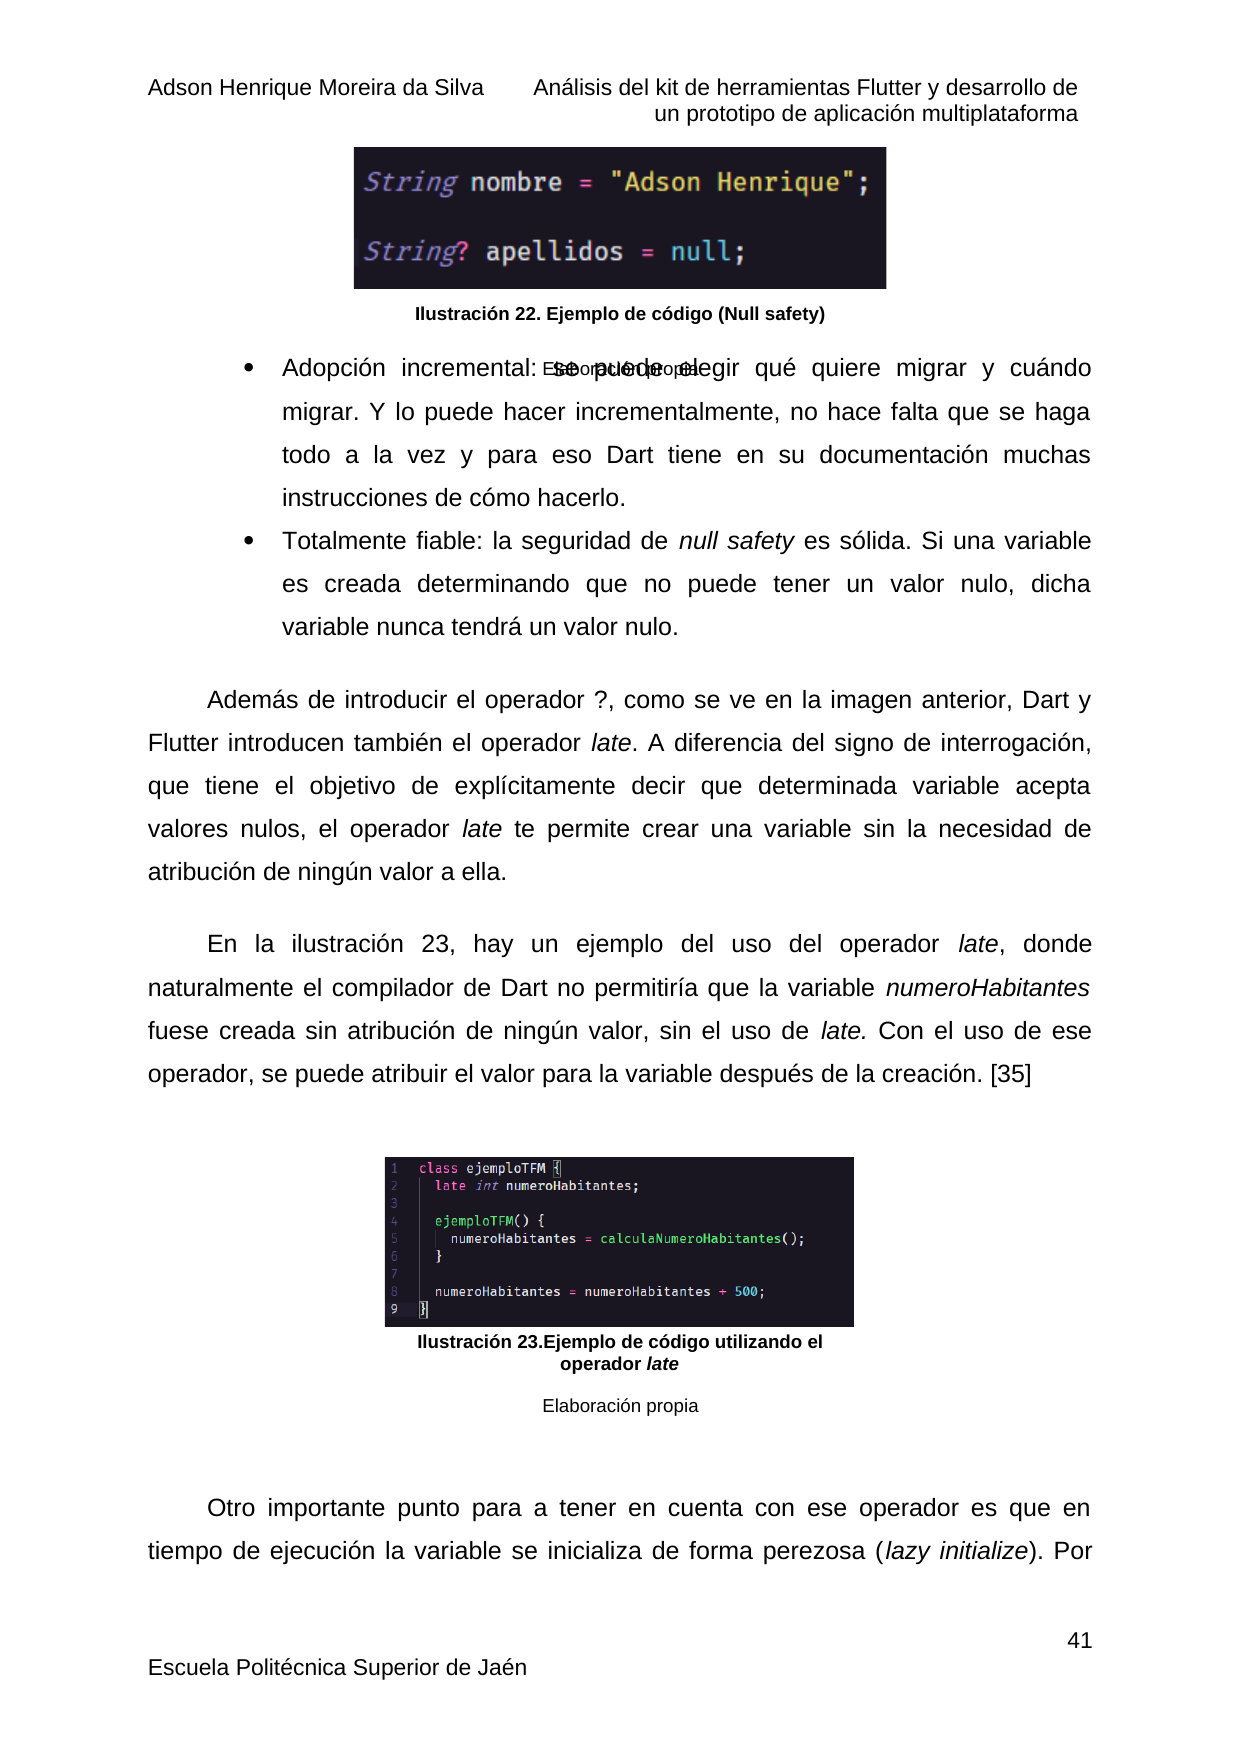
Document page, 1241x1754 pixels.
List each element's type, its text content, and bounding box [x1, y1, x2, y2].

list Totalmente fiable: la seguridad de null safety es sólida. Si una variable es creada determinando que no puede tener un valor nulo, dicha variable nunca tendrá un valor nulo. [244, 555, 1092, 670]
list Adopción incremental: se puede elegir qué quiere migrar y cuándo migrar. Y lo puede hacer incrementalmente, no hace falta que se haga todo a la vez y para eso Dart tiene en su documentación muchas instrucciones de cómo hacerlo. [244, 353, 1092, 512]
text En la ilustración 23, hay un ejemplo del uso del operador late, donde naturalmente el compilador de Dart no permitiría que la variable numeroHabitantes fuese creada sin atribución de ningún valor, sin el uso de late. Con el uso de ese operador, se puede atribuir el valor para la variable después de la creación. [35] [148, 959, 1092, 1045]
text Además de introducir el operador ?, como se ve en la imagen anterior, Dart y Flutter introducen también el operador late. A diferencia del signo de interrogación, que tiene el objetivo de explícitamente decir que determinada variable acepta valores nulos, el operador late te permite crear una variable sin la necesidad de atribución de ningún valor a ella. [148, 872, 1092, 915]
text En la ilustración 23, hay un ejemplo del uso del operador late, donde naturalmente el compilador de Dart no permitiría que la variable numeroHabitantes fuese creada sin atribución de ningún valor, sin el uso de late. Con el uso de ese operador, se puede atribuir el valor para la variable después de la creación. [35] [148, 1074, 1092, 1117]
text Ilustración 22. Ejemplo de código (Null safety) [148, 303, 1092, 324]
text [148, 1522, 1092, 1594]
text Además de introducir el operador ?, como se ve en la imagen anterior, Dart y Flutter introducen también el operador late. A diferencia del signo de interrogación, que tiene el objetivo de explícitamente decir que determinada variable acepta valores nulos, el operador late te permite crear una variable sin la necesidad de atribución de ningún valor a ella. [148, 714, 1092, 757]
picture [384, 1186, 854, 1356]
picture [353, 147, 887, 289]
